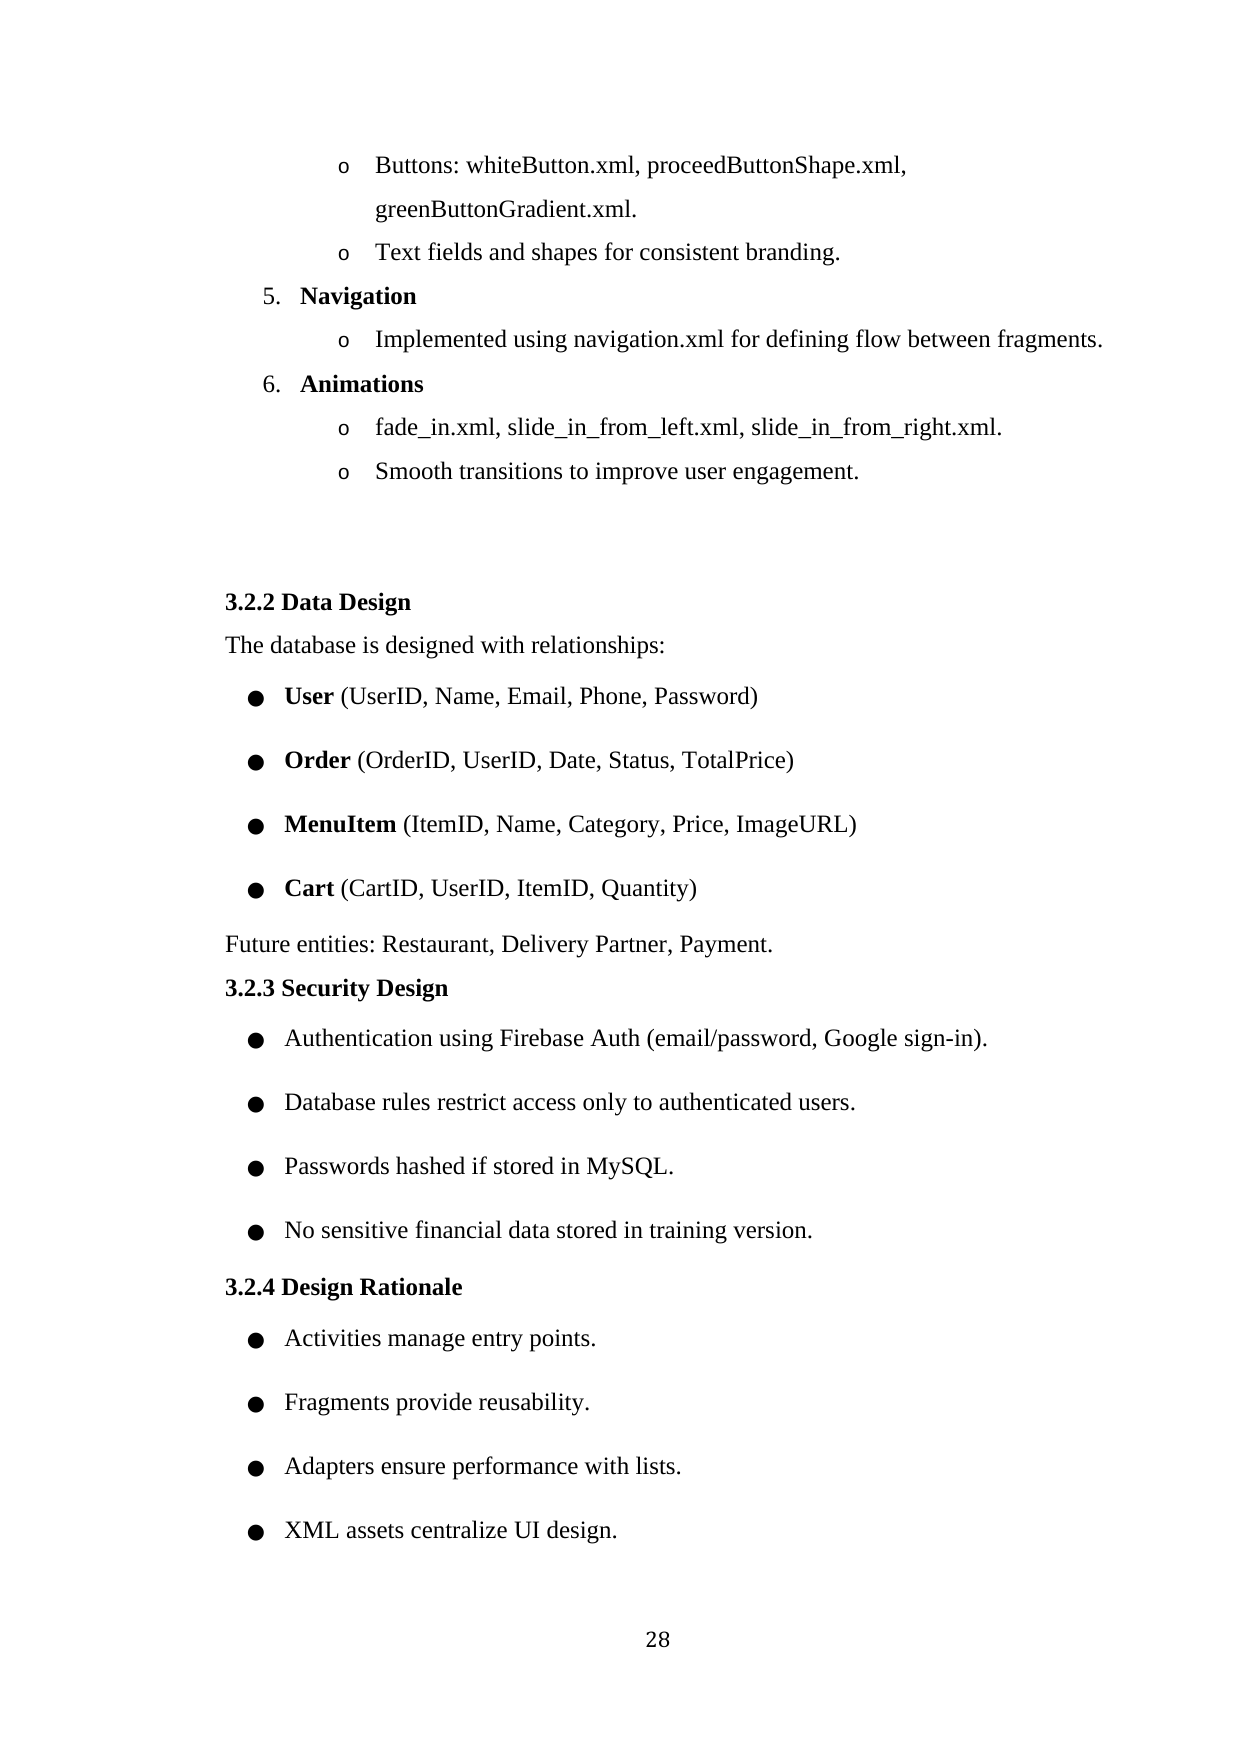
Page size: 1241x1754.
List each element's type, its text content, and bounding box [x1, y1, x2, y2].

list Text fields and shapes for consistent branding. [337, 237, 1135, 267]
list Activities manage entry points. [247, 1315, 1135, 1358]
list Authentication using Firebase Auth (email/password, Google sign-in). [247, 1016, 1135, 1058]
text 3.2.2 Data Design [225, 587, 1135, 616]
list User (UserID, Name, Email, Phone, Password) [247, 673, 1135, 716]
list Fragments provide reusability. [247, 1379, 1135, 1422]
list fade_in.xml, slide_in_from_left.xml, slide_in_from_right.xml. [337, 412, 1135, 442]
list XML assets centralize UI design. [247, 1507, 1135, 1550]
list Implemented using navigation.xml for defining flow between fragments. [337, 324, 1135, 354]
list Cart (CartID, UserID, ItemID, Quantity) [247, 866, 1135, 908]
text The database is designed with relationships: [225, 630, 1135, 659]
list Navigation [262, 281, 1135, 310]
list Buttons: whiteButton.xml, proceedButtonShape.xml, greenButtonGradient.xml. [337, 150, 1110, 223]
list Database rules restrict access only to authenticated users. [247, 1080, 1135, 1123]
text Future entities: Restaurant, Delivery Partner, Payment. [225, 929, 1135, 958]
text 3.2.3 Security Design [225, 973, 1135, 1001]
list Animations [262, 369, 1135, 398]
list Passwords hashed if stored in MySQL. [247, 1144, 1135, 1187]
list Adapters ensure performance with lists. [247, 1443, 1135, 1486]
list Order (OrderID, UserID, Date, Status, TotalPrice) [247, 737, 1135, 780]
list Smooth transitions to improve user engagement. [337, 456, 1135, 486]
text 3.2.4 Design Rationale [225, 1272, 1135, 1301]
list No sensitive financial data stored in training version. [247, 1208, 1135, 1251]
list MenuItem (ItemID, Name, Category, Price, ImageURL) [247, 801, 1135, 844]
